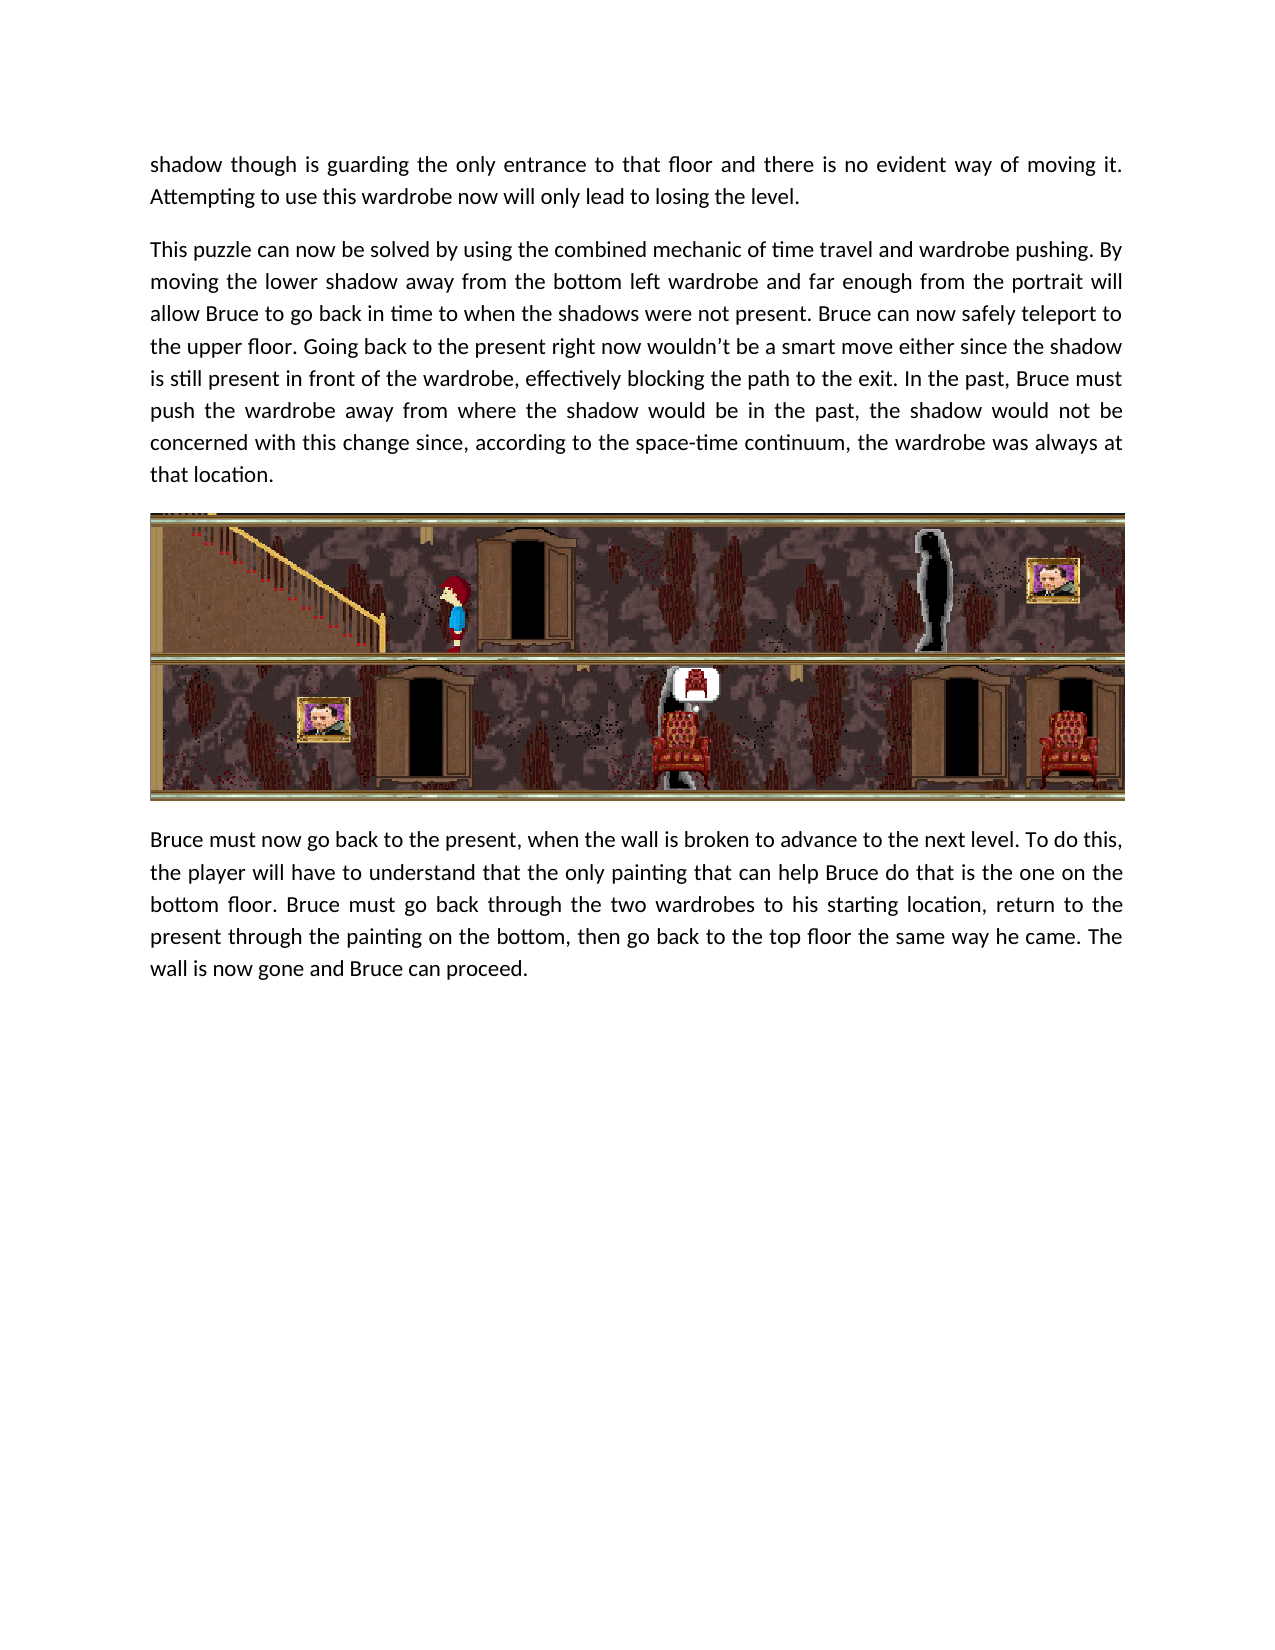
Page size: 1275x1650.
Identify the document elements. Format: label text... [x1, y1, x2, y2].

text This puzzle can now be solved by using the combined mechanic of time travel and wardrobe pushing. By moving the lower shadow away from the bottom left wardrobe and far enough from the portrait will allow Bruce to go back in time to when the shadows were not present. Bruce can now safely teleport to the upper floor. Going back to the present right now wouldn’t be a smart move either since the shadow is still present in front of the wardrobe, effectively blocking the path to the exit. In the past, Bruce must push the wardrobe away from where the shadow would be in the past, the shadow would not be concerned with this change since, according to the space-time continuum, the wardrobe was always at that location. [150, 235, 1125, 488]
picture [150, 513, 1125, 801]
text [150, 150, 1125, 210]
text Bruce must now go back to the present, when the wall is broken to advance to the next level. To do this, the player will have to understand that the only painting that can help Bruce do that is the one on the bottom floor. Bruce must go back through the two wardrobes to his starting location, return to the present through the painting on the bottom, then go back to the top floor the same way he came. The wall is now gone and Bruce can proceed. [150, 825, 1125, 982]
